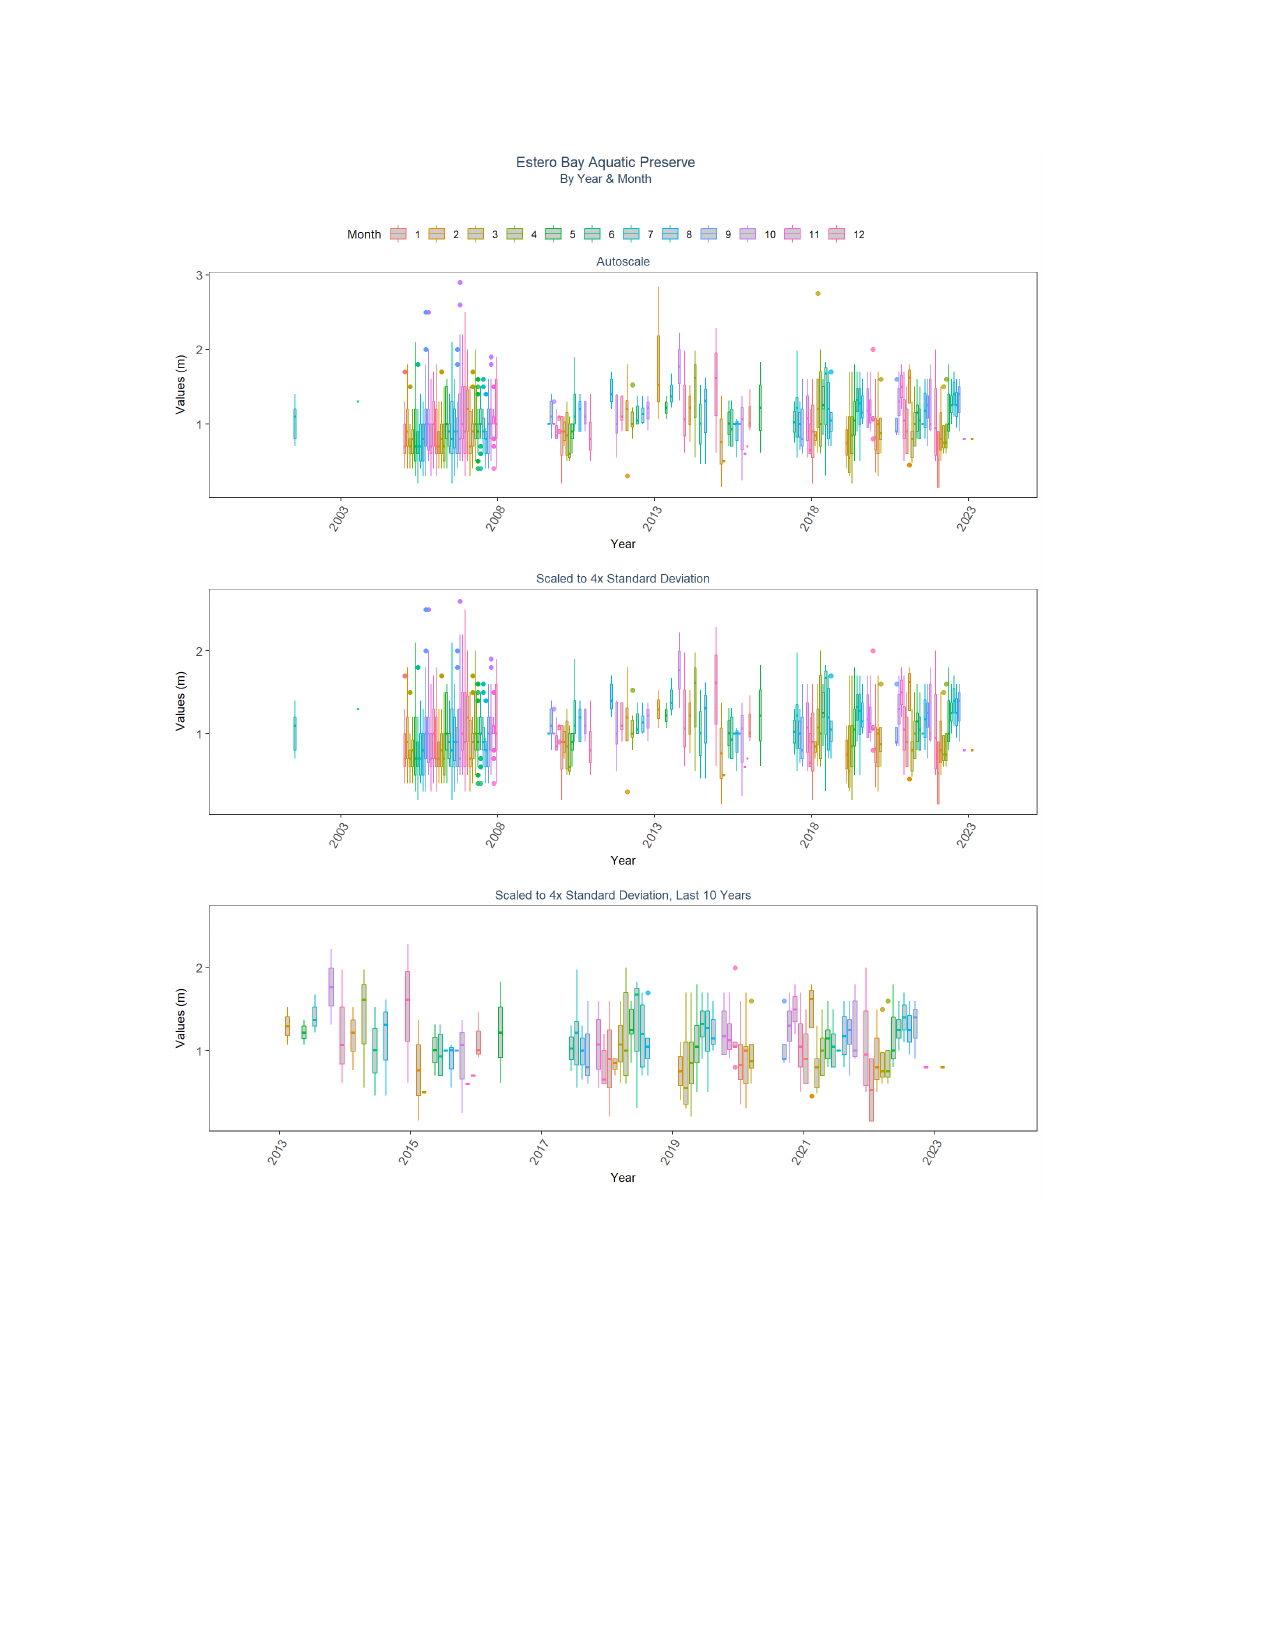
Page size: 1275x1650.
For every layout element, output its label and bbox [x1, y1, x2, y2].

picture [168, 150, 1044, 1200]
